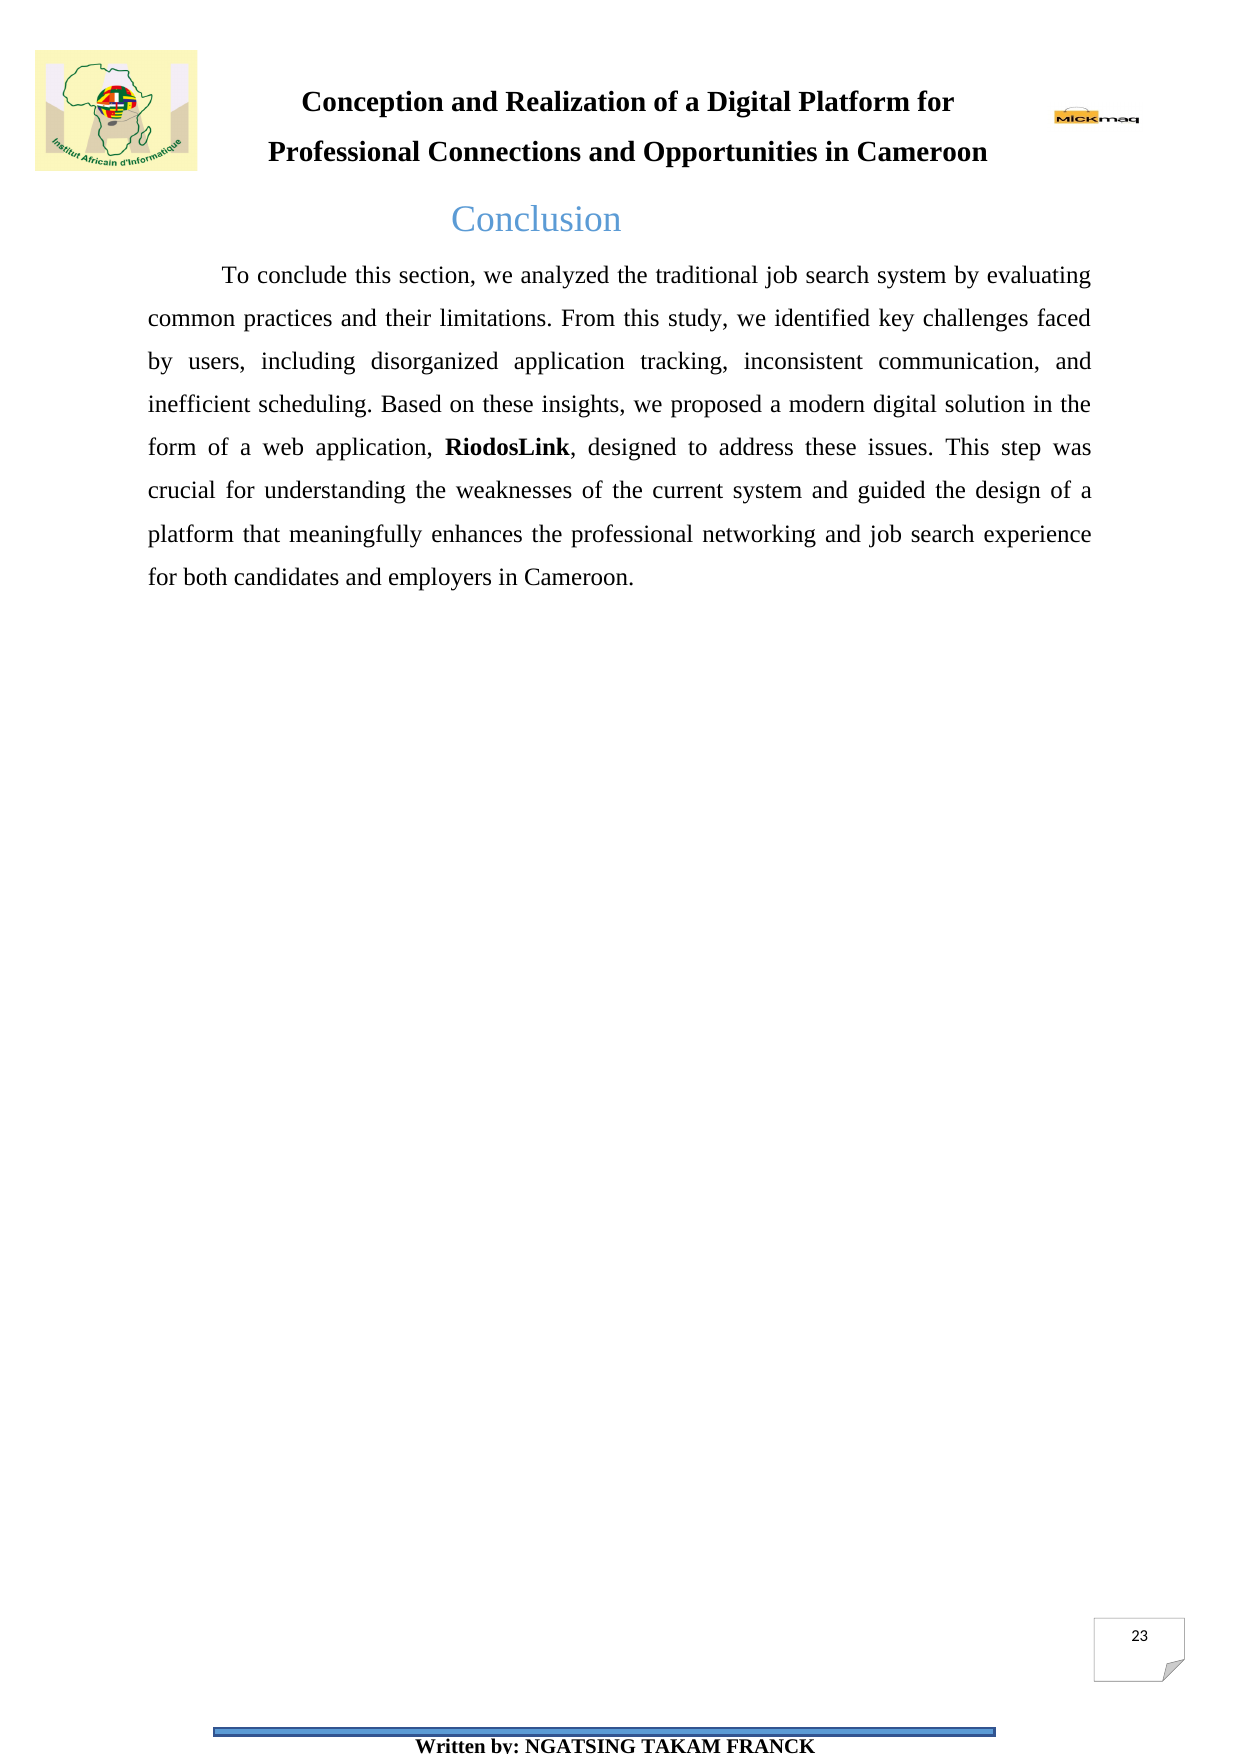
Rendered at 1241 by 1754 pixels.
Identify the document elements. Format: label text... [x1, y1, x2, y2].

text To conclude this section, we analyzed the traditional job search system by evaluating common practices and their limitations. From this study, we identified key challenges faced by users, including disorganized application tracking, inconsistent communication, and inefficient scheduling. Based on these insights, we proposed a modern digital solution in the form of a web application, RiodosLink, designed to address these issues. This step was crucial for understanding the weaknesses of the current system and guided the design of a platform that meaningfully enhances the professional networking and job search experience for both candidates and employers in Cameroon. [148, 260, 1093, 591]
picture [1047, 102, 1143, 132]
picture [35, 50, 198, 171]
text Conclusion [148, 155, 1093, 240]
